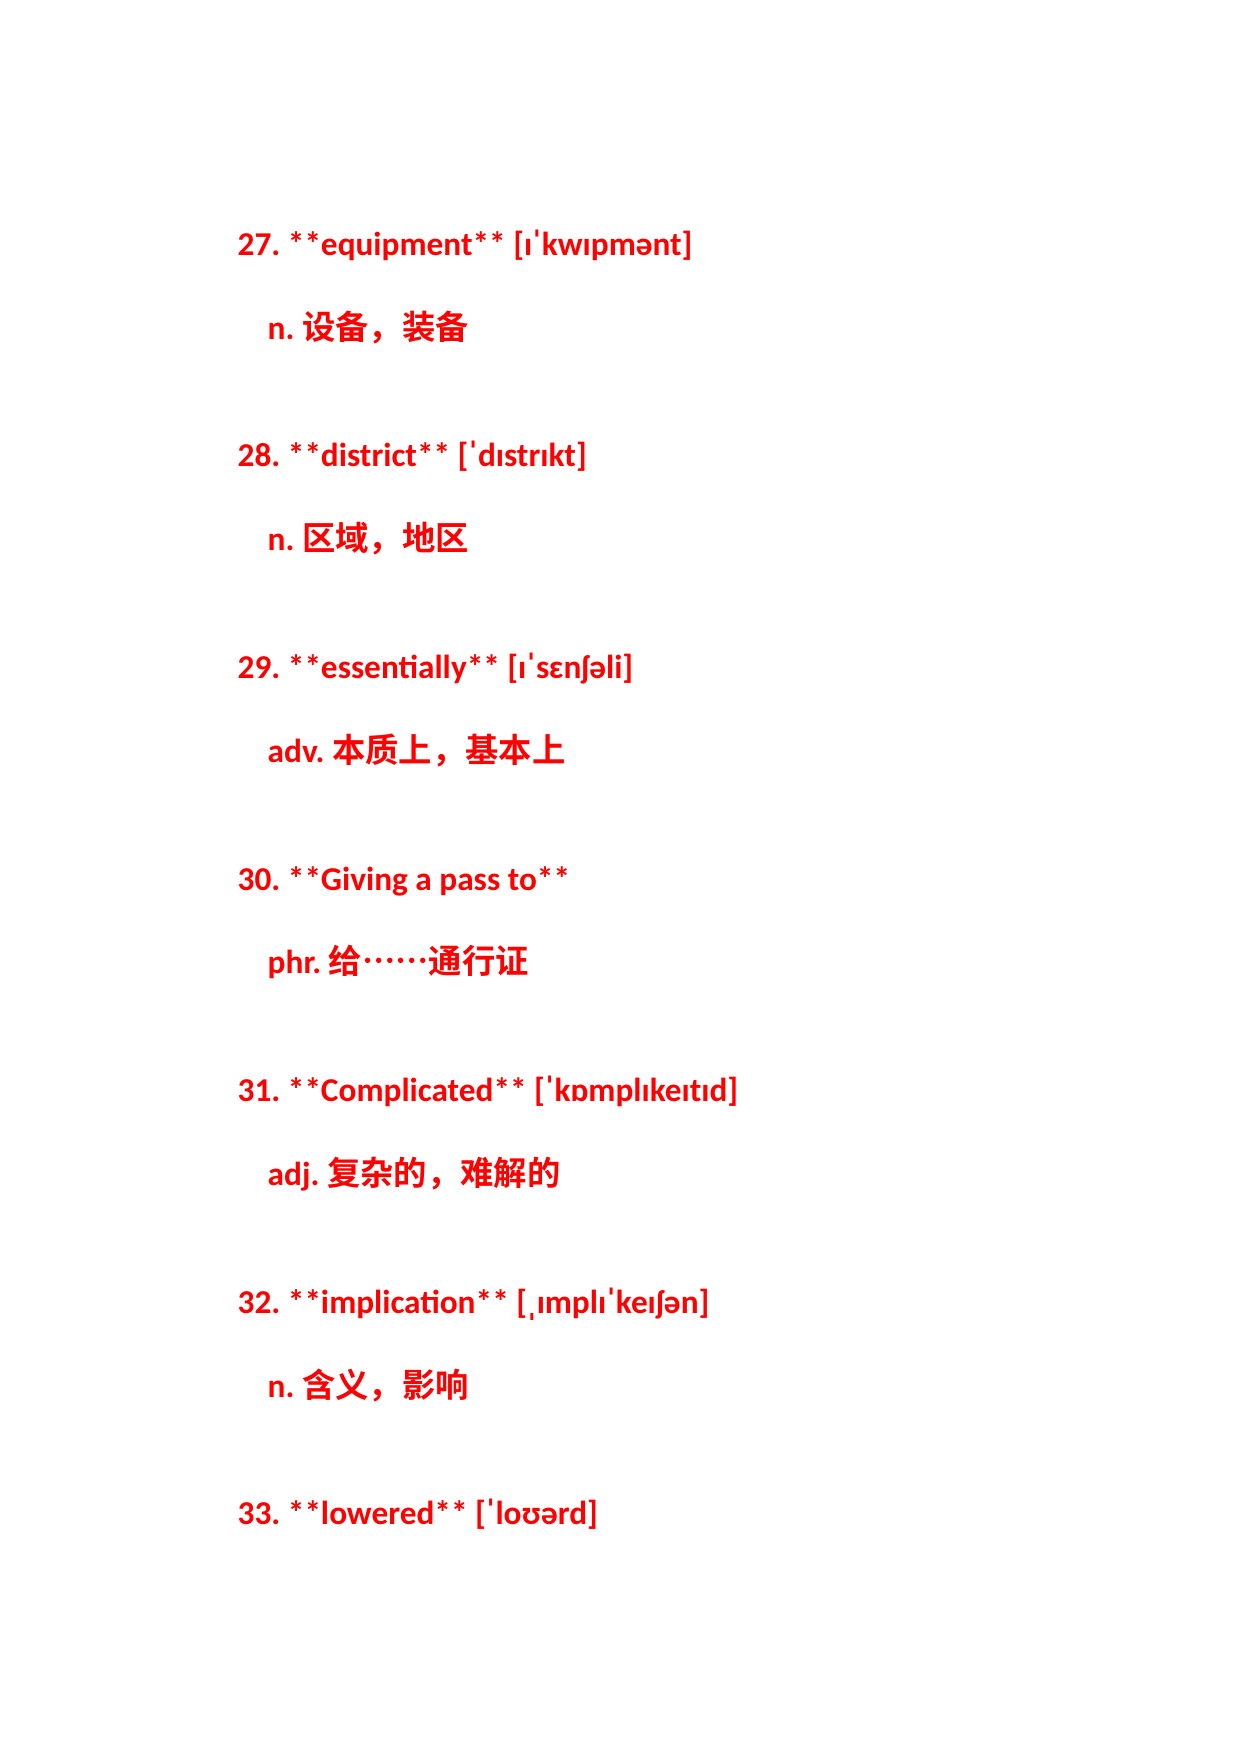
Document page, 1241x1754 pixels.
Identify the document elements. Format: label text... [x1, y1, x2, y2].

list adj. 复杂的，难解的 [187, 1138, 1053, 1203]
list 33. **lowered** [ˈloʊərd] [187, 1480, 1053, 1545]
list adv. 本质上，基本上 [187, 715, 1053, 780]
list 32. **implication** [ˌɪmplɪˈkeɪʃən] [187, 1269, 1053, 1334]
list 30. **Giving a pass to** [187, 846, 1053, 911]
list 28. **district** [ˈdɪstrɪkt] [187, 422, 1053, 487]
list 27. **equipment** [ɪˈkwɪpmənt] [187, 211, 1053, 276]
list 31. **Complicated** [ˈkɒmplɪkeɪtɪd] [187, 1057, 1053, 1122]
list phr. 给……通行证 [187, 927, 1053, 992]
list n. 区域，地区 [187, 504, 1053, 569]
list n. 设备，装备 [187, 292, 1053, 357]
list n. 含义，影响 [187, 1350, 1053, 1415]
list 29. **essentially** [ɪˈsɛnʃəli] [187, 634, 1053, 699]
